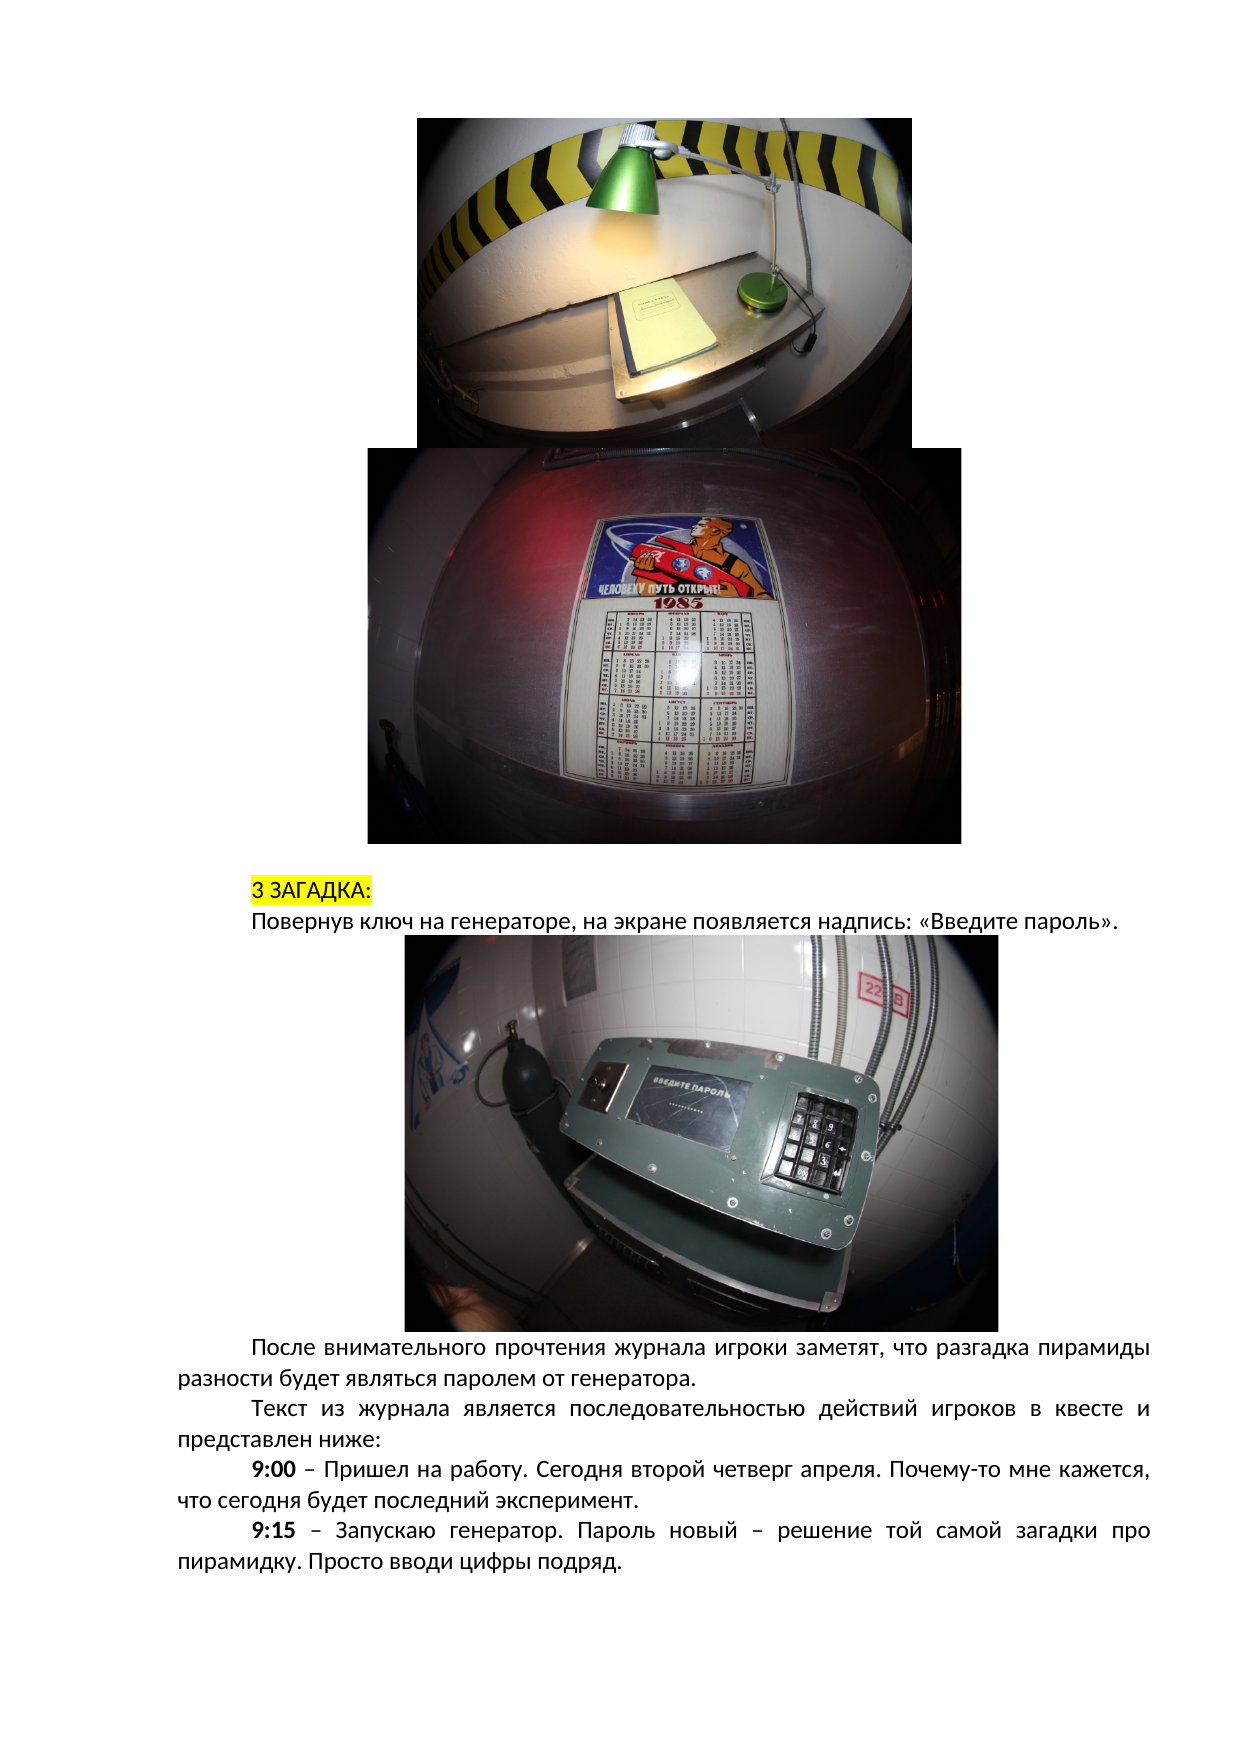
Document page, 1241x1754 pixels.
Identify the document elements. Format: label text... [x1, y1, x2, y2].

text После внимательного прочтения журнала игроки заметят, что разгадка пирамиды разности будет являться паролем от генератора. [177, 1332, 1152, 1393]
text 3 ЗАГАДКА: [177, 874, 1152, 905]
picture [367, 118, 962, 844]
picture [404, 935, 999, 1332]
text Текст из журнала является последовательностью действий игроков в квесте и представлен ниже: [177, 1393, 1152, 1454]
text 9:15 – Запускаю генератор. Пароль новый – решение той самой загадки про пирамидку. Просто вводи цифры подряд. [177, 1515, 1152, 1576]
text Повернув ключ на генераторе, на экране появляется надпись: «Введите пароль». [177, 905, 1152, 936]
text 9:00 – Пришел на работу. Сегодня второй четверг апреля. Почему-то мне кажется, что сегодня будет последний эксперимент. [177, 1454, 1152, 1515]
